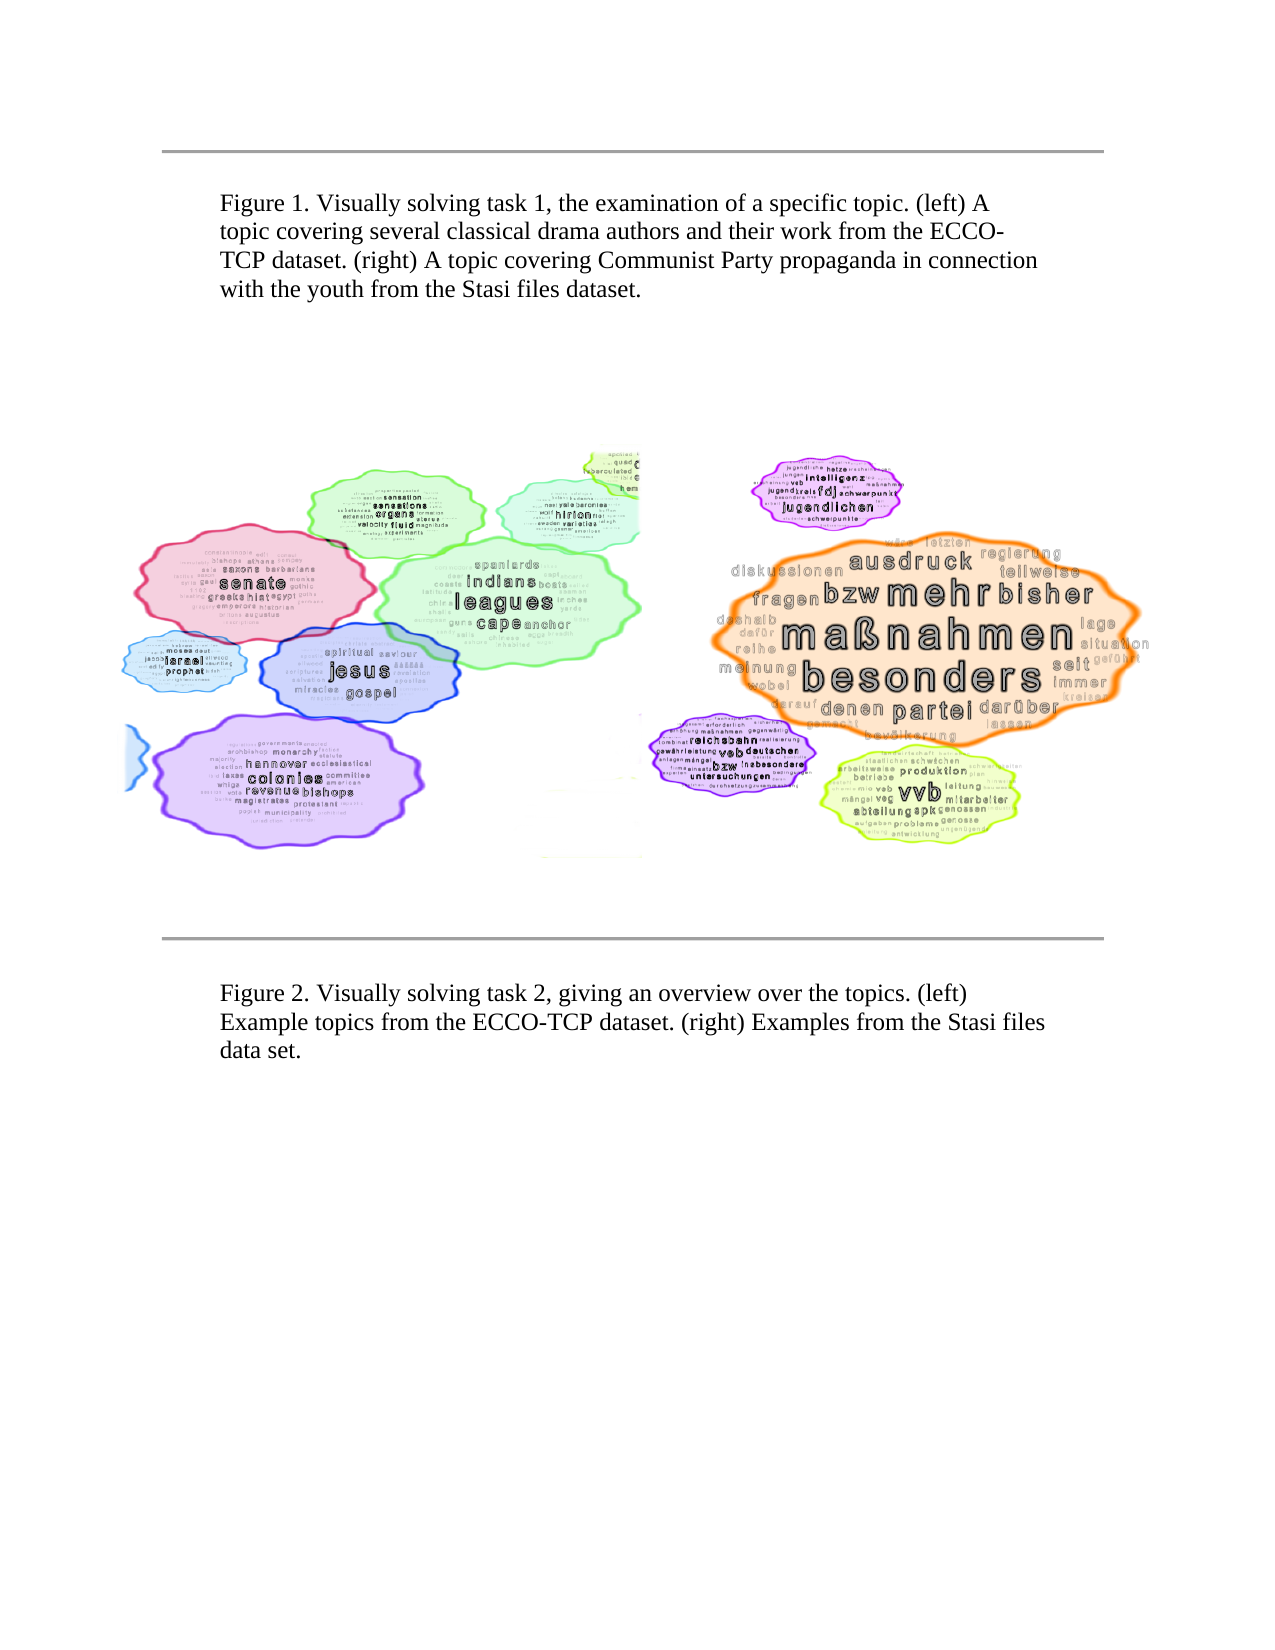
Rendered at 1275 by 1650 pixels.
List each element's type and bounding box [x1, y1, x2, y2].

picture [117, 444, 1177, 858]
